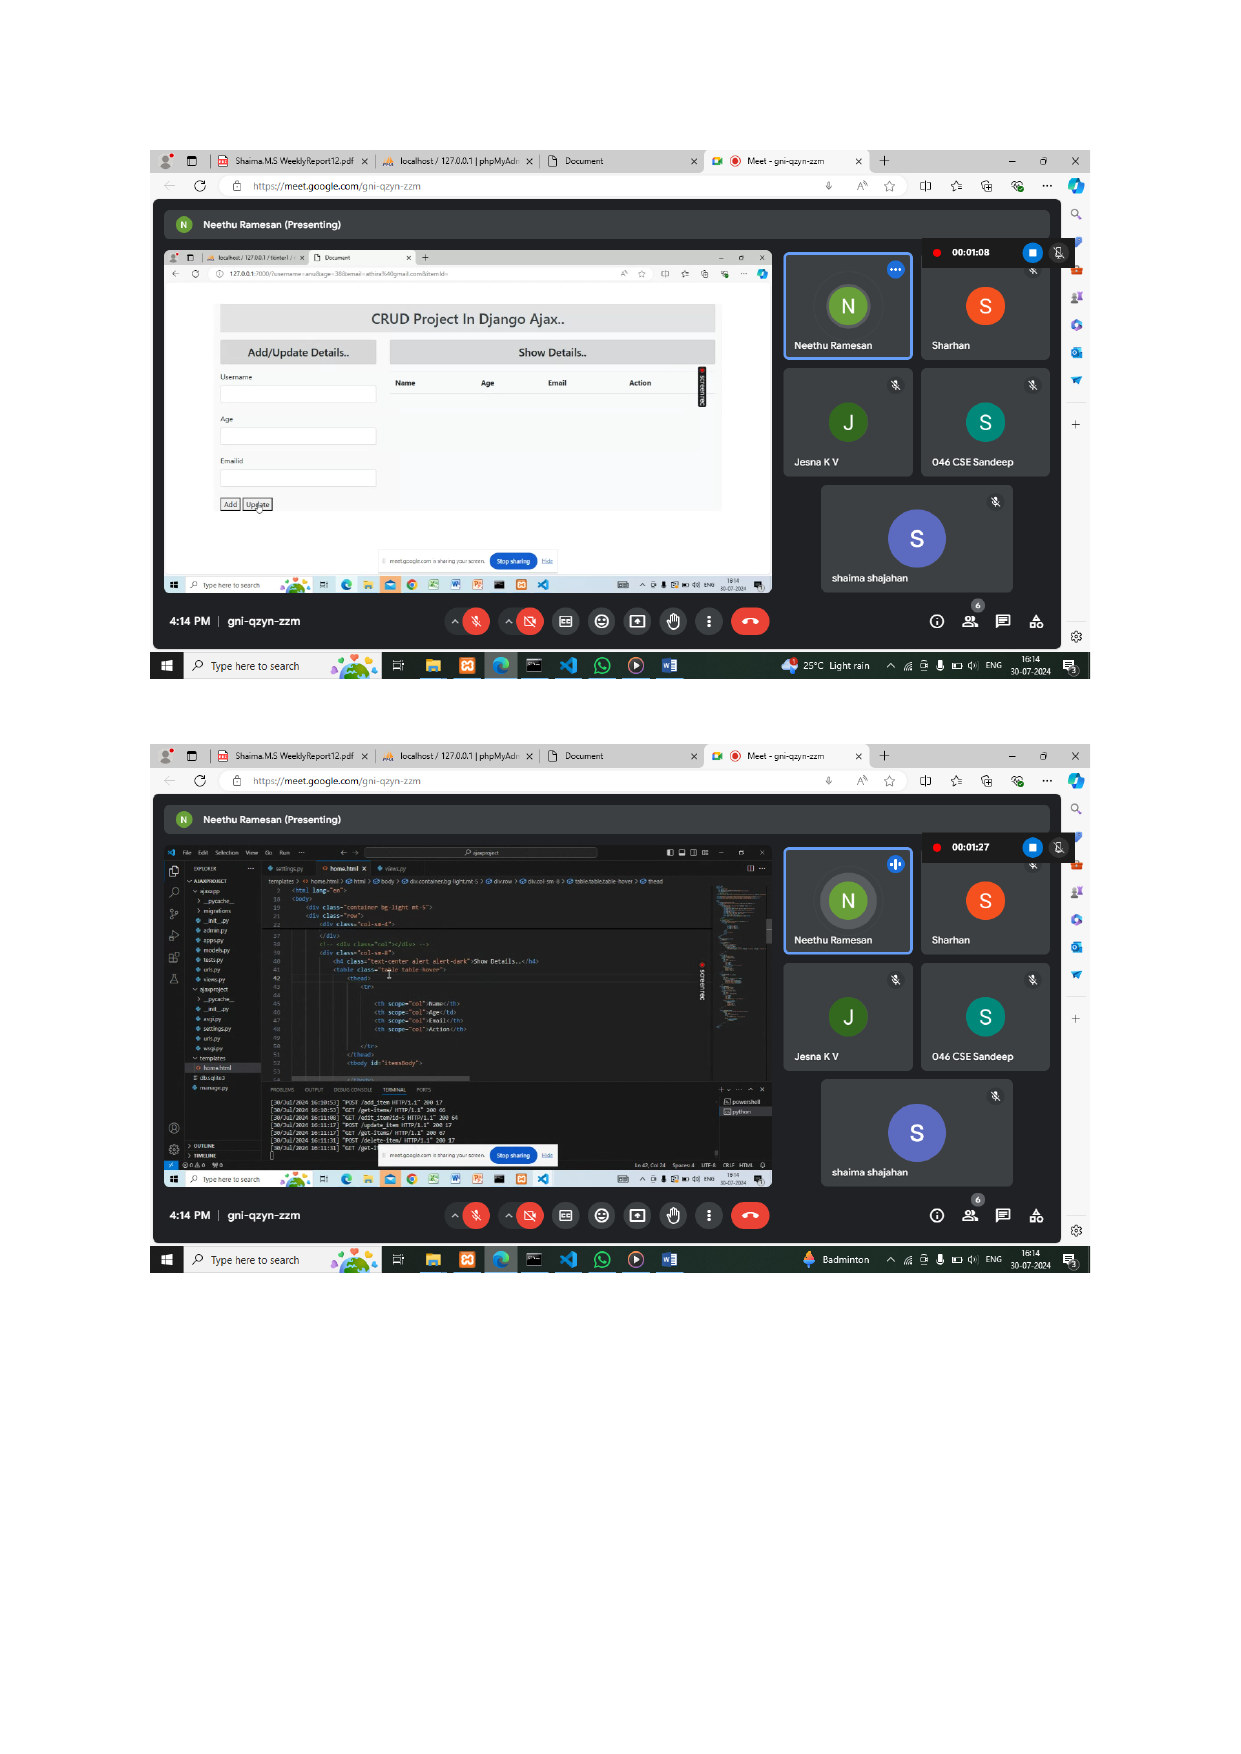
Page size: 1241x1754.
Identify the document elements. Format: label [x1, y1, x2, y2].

picture [150, 744, 1091, 1273]
picture [150, 150, 1091, 679]
